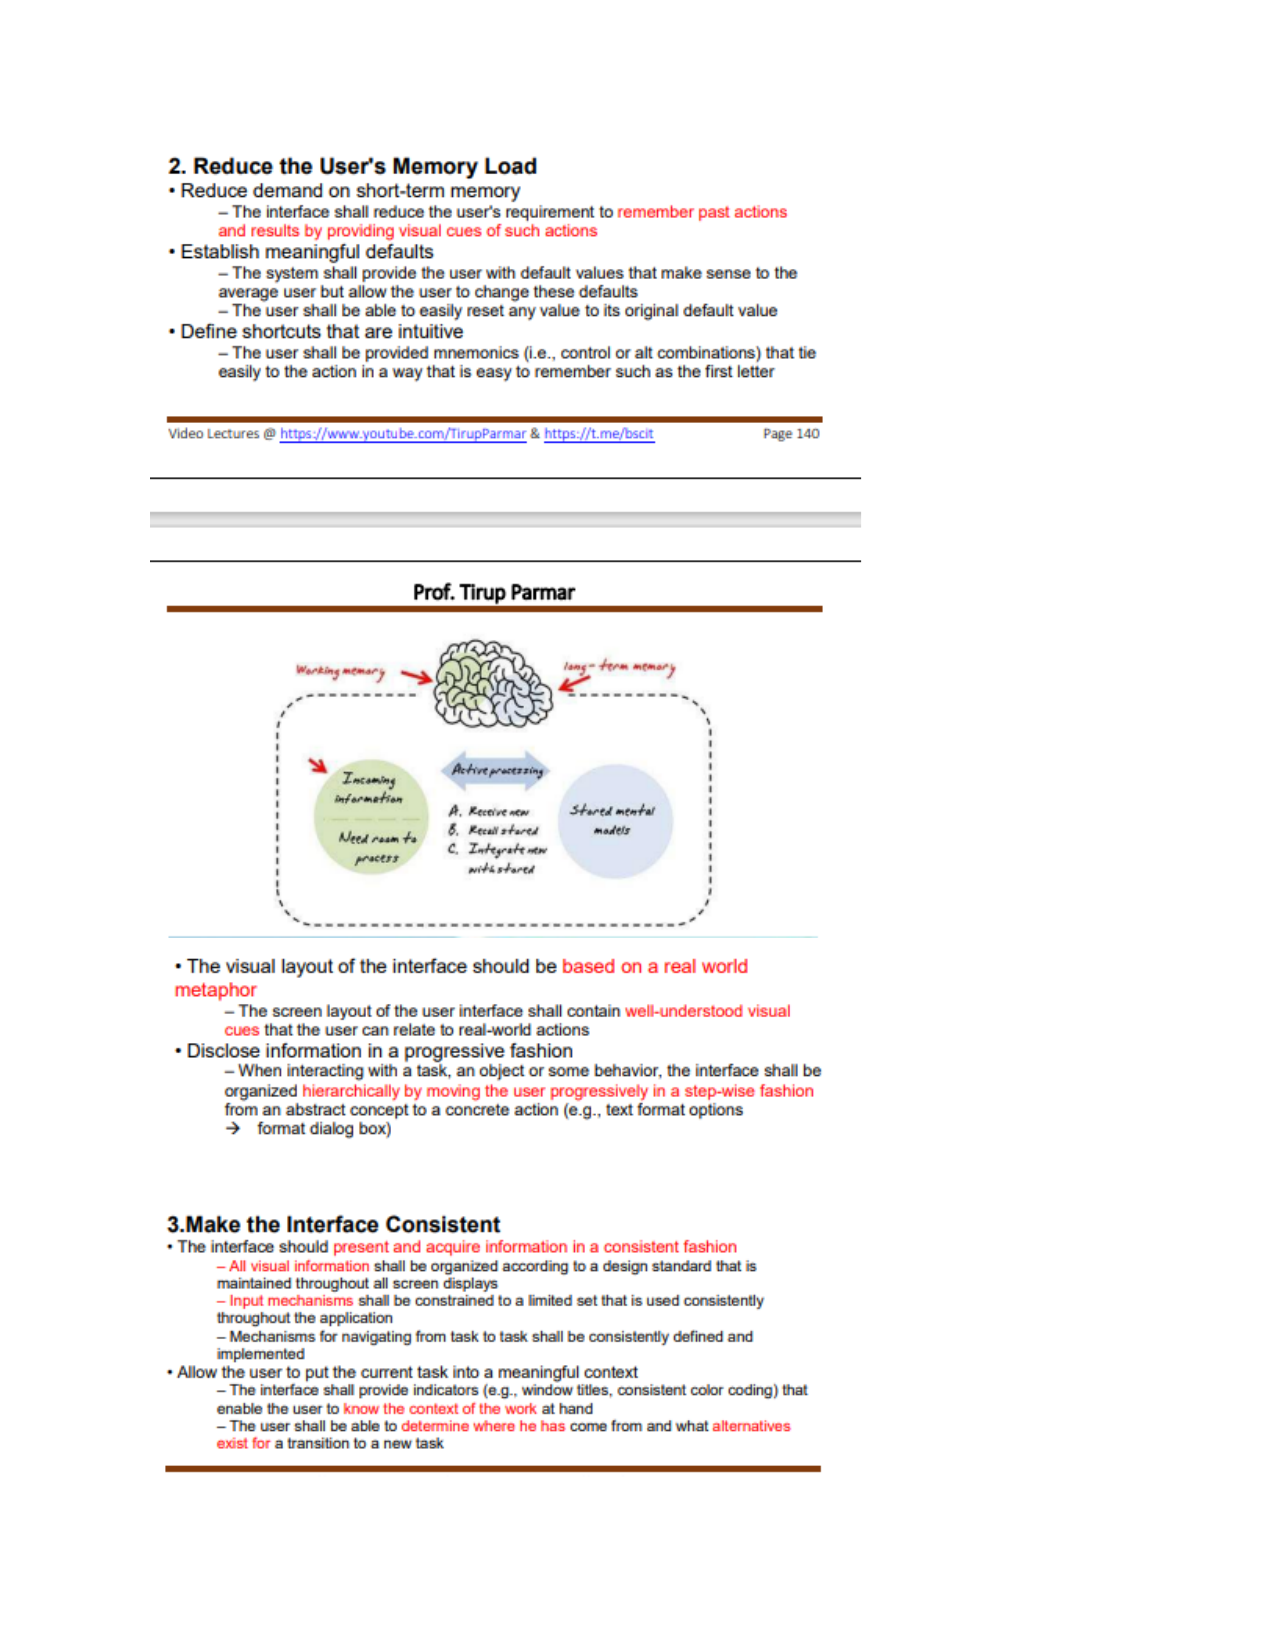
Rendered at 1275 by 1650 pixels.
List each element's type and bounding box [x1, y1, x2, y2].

picture [150, 1212, 829, 1477]
picture [150, 956, 837, 1147]
picture [150, 150, 862, 938]
